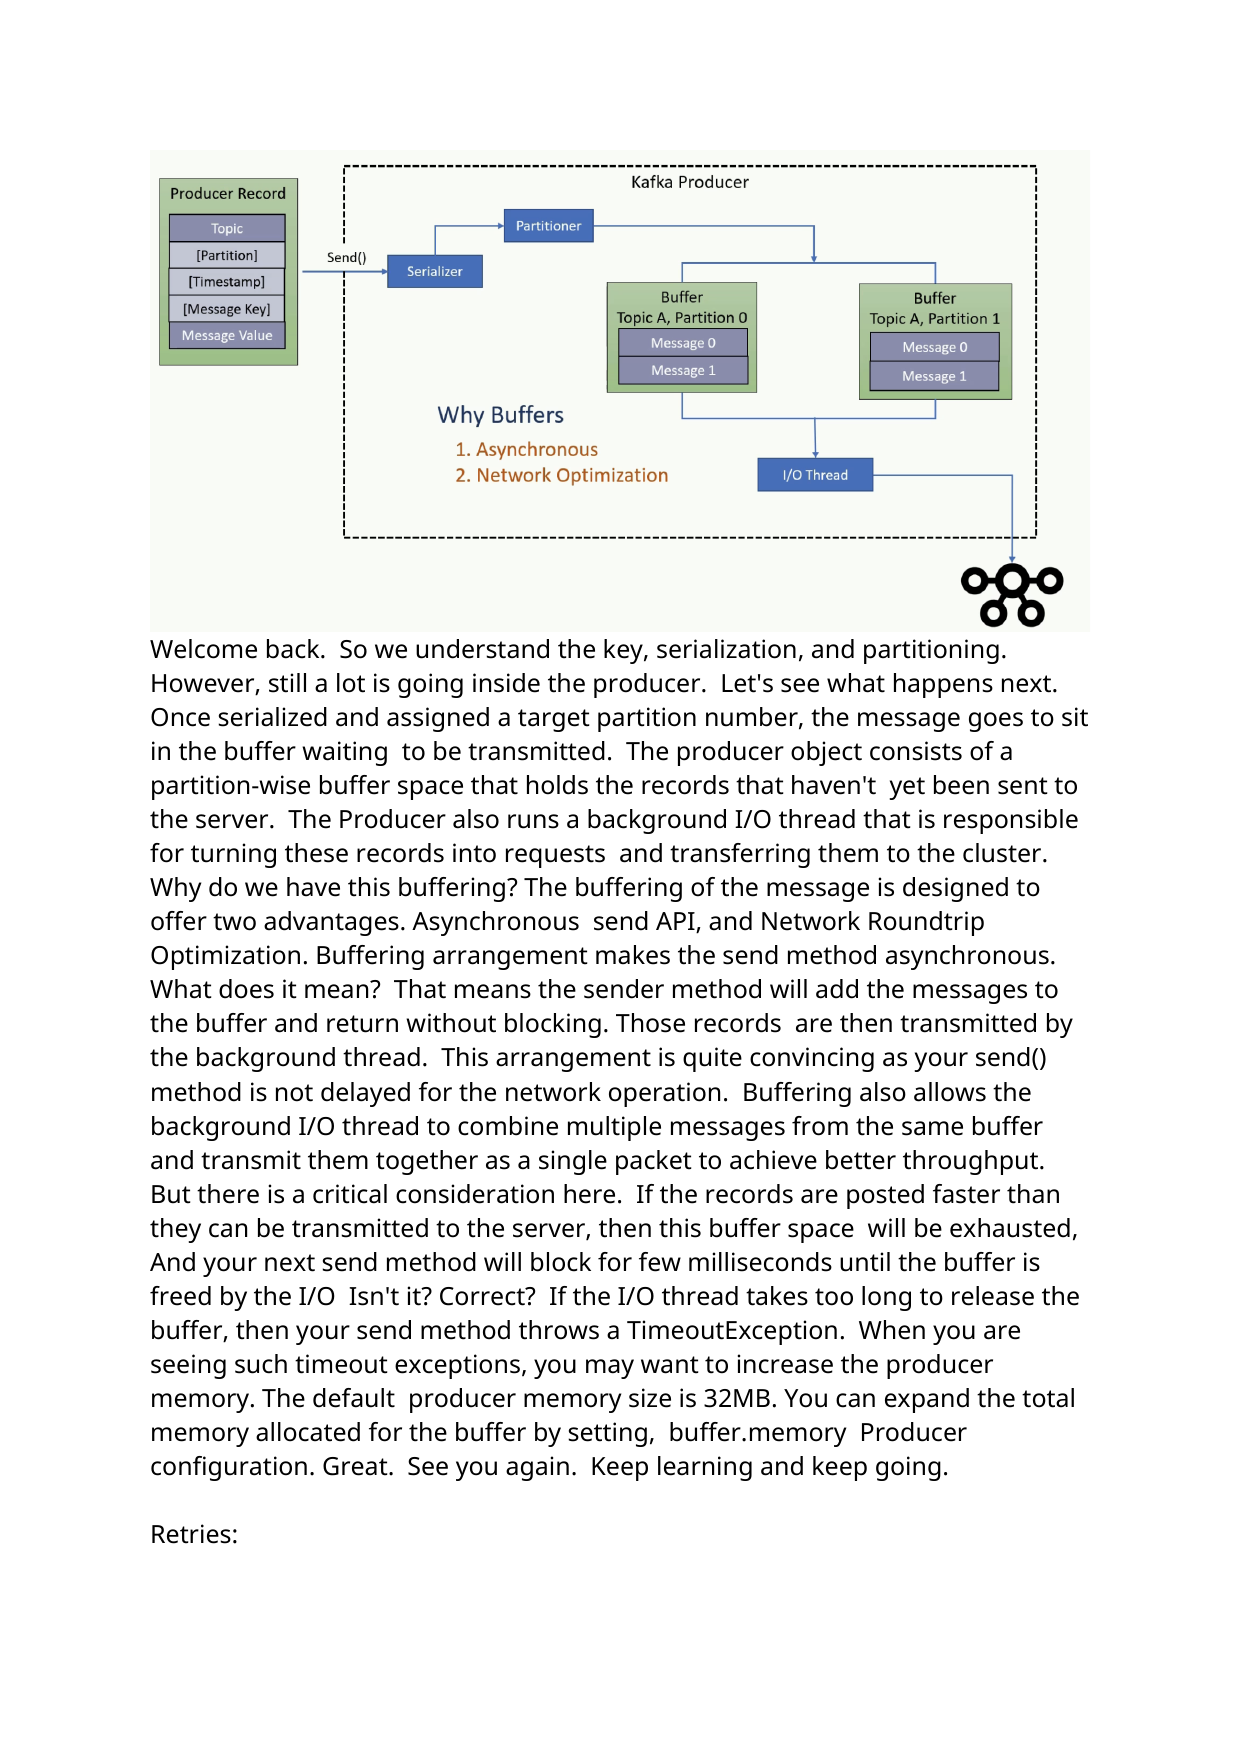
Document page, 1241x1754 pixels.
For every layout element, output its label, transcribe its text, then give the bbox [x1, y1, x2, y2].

picture [150, 150, 1091, 632]
text Welcome back. So we understand the key, serialization, and partitioning. However, still a lot is going inside the producer. Let's see what happens next. Once serialized and assigned a target partition number, the message goes to sit in the buffer waiting to be transmitted. The producer object consists of a partition-wise buffer space that holds the records that haven't yet been sent to the server. The Producer also runs a background I/O thread that is responsible for turning these records into requests and transferring them to the cluster. Why do we have this buffering? The buffering of the message is designed to offer two advantages. Asynchronous send API, and Network Roundtrip Optimization. Buffering arrangement makes the send method asynchronous. What does it mean? That means the sender method will add the messages to the buffer and return without blocking. Those records are then transmitted by the background thread. This arrangement is quite convincing as your send() method is not delayed for the network operation. Buffering also allows the background I/O thread to combine multiple messages from the same buffer and transmit them together as a single packet to achieve better throughput. But there is a critical consideration here. If the records are posted faster than they can be transmitted to the server, then this buffer space will be exhausted, And your next send method will block for few milliseconds until the buffer is freed by the I/O Isn't it? Correct? If the I/O thread takes too long to release the buffer, then your send method throws a TimeoutException. When you are seeing such timeout exceptions, you may want to increase the producer memory. The default producer memory size is 32MB. You can expand the total memory allocated for the buffer by setting, buffer.memory Producer configuration. Great. See you again. Keep learning and keep going. [150, 632, 1090, 1483]
text Retries: [150, 1517, 1090, 1551]
